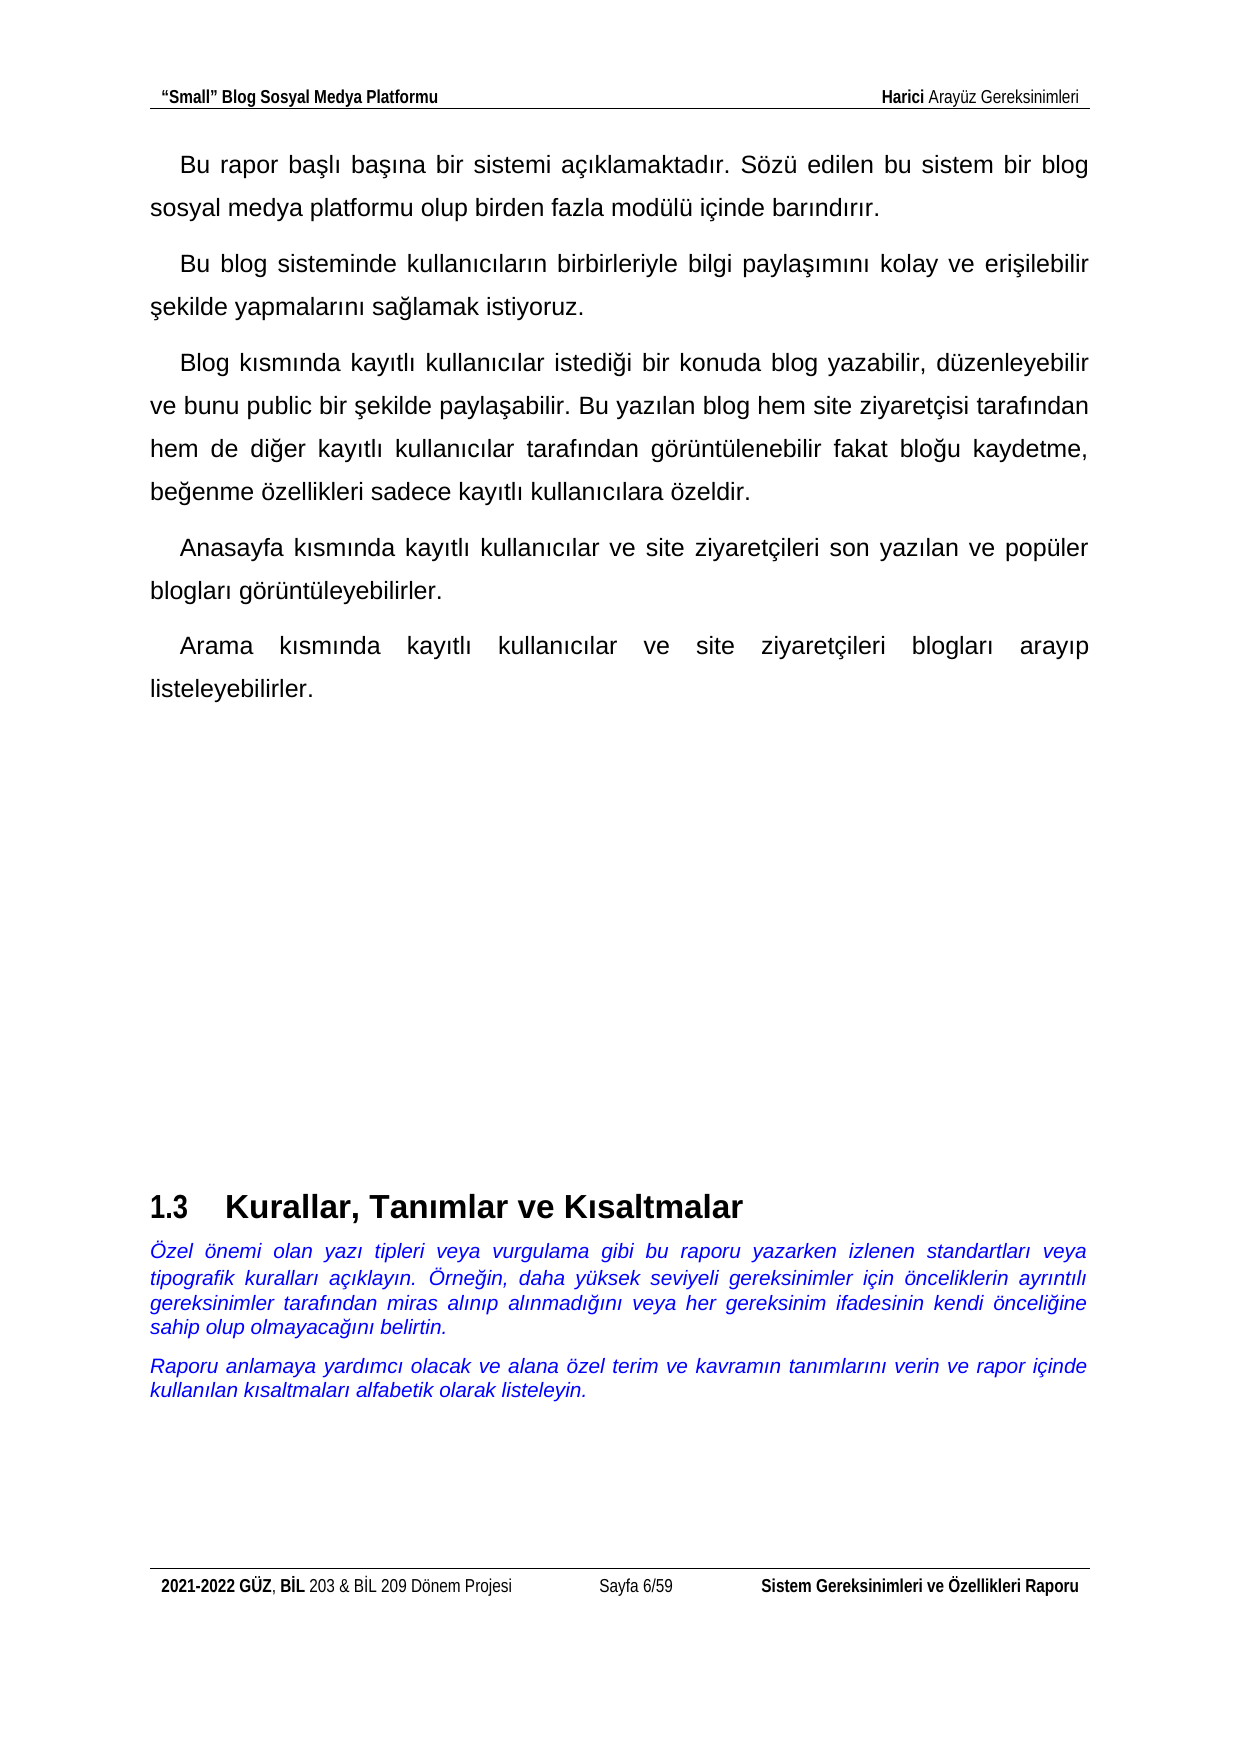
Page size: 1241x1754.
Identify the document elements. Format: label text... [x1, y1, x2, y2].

text Blog kısmında kayıtlı kullanıcılar istediği bir konuda blog yazabilir, düzenleyebilir ve bunu public bir şekilde paylaşabilir. Bu yazılan blog hem site ziyaretçisi tarafından hem de diğer kayıtlı kullanıcılar tarafından görüntülenebilir fakat bloğu kaydetme, beğenme özellikleri sadece kayıtlı kullanıcılara özeldir. [150, 347, 1090, 506]
text Raporu anlamaya yardımcı olacak ve alana özel terim ve kavramın tanımlarını verin ve rapor içinde kullanılan kısaltmaları alfabetik olarak listeleyin. [150, 1354, 1090, 1402]
text Özel önemi olan yazı tipleri veya vurgulama gibi bu raporu yazarken izlenen standartları veya tipografik kuralları açıklayın. Örneğin, daha yüksek seviyeli gereksinimler için önceliklerin ayrıntılı gereksinimler tarafından miras alınıp alınmadığını veya her gereksinim ifadesinin kendi önceliğine sahip olup olmayacağını belirtin. [150, 1238, 1090, 1339]
text Arama kısmında kayıtlı kullanıcılar ve site ziyaretçileri blogları arayıp listeleyebilirler. [150, 631, 1090, 703]
text Bu rapor başlı başına bir sistemi açıklamaktadır. Sözü edilen bu sistem bir blog sosyal medya platformu olup birden fazla modülü içinde barındırır. [150, 150, 1090, 222]
text Anasayfa kısmında kayıtlı kullanıcılar ve site ziyaretçileri son yazılan ve popüler blogları görüntüleyebilirler. [150, 532, 1090, 604]
text Bu blog sisteminde kullanıcıların birbirleriyle bilgi paylaşımını kolay ve erişilebilir şekilde yapmalarını sağlamak istiyoruz. [150, 249, 1090, 321]
subtitle Kurallar, Tanımlar ve Kısaltmalar [150, 1187, 1090, 1226]
